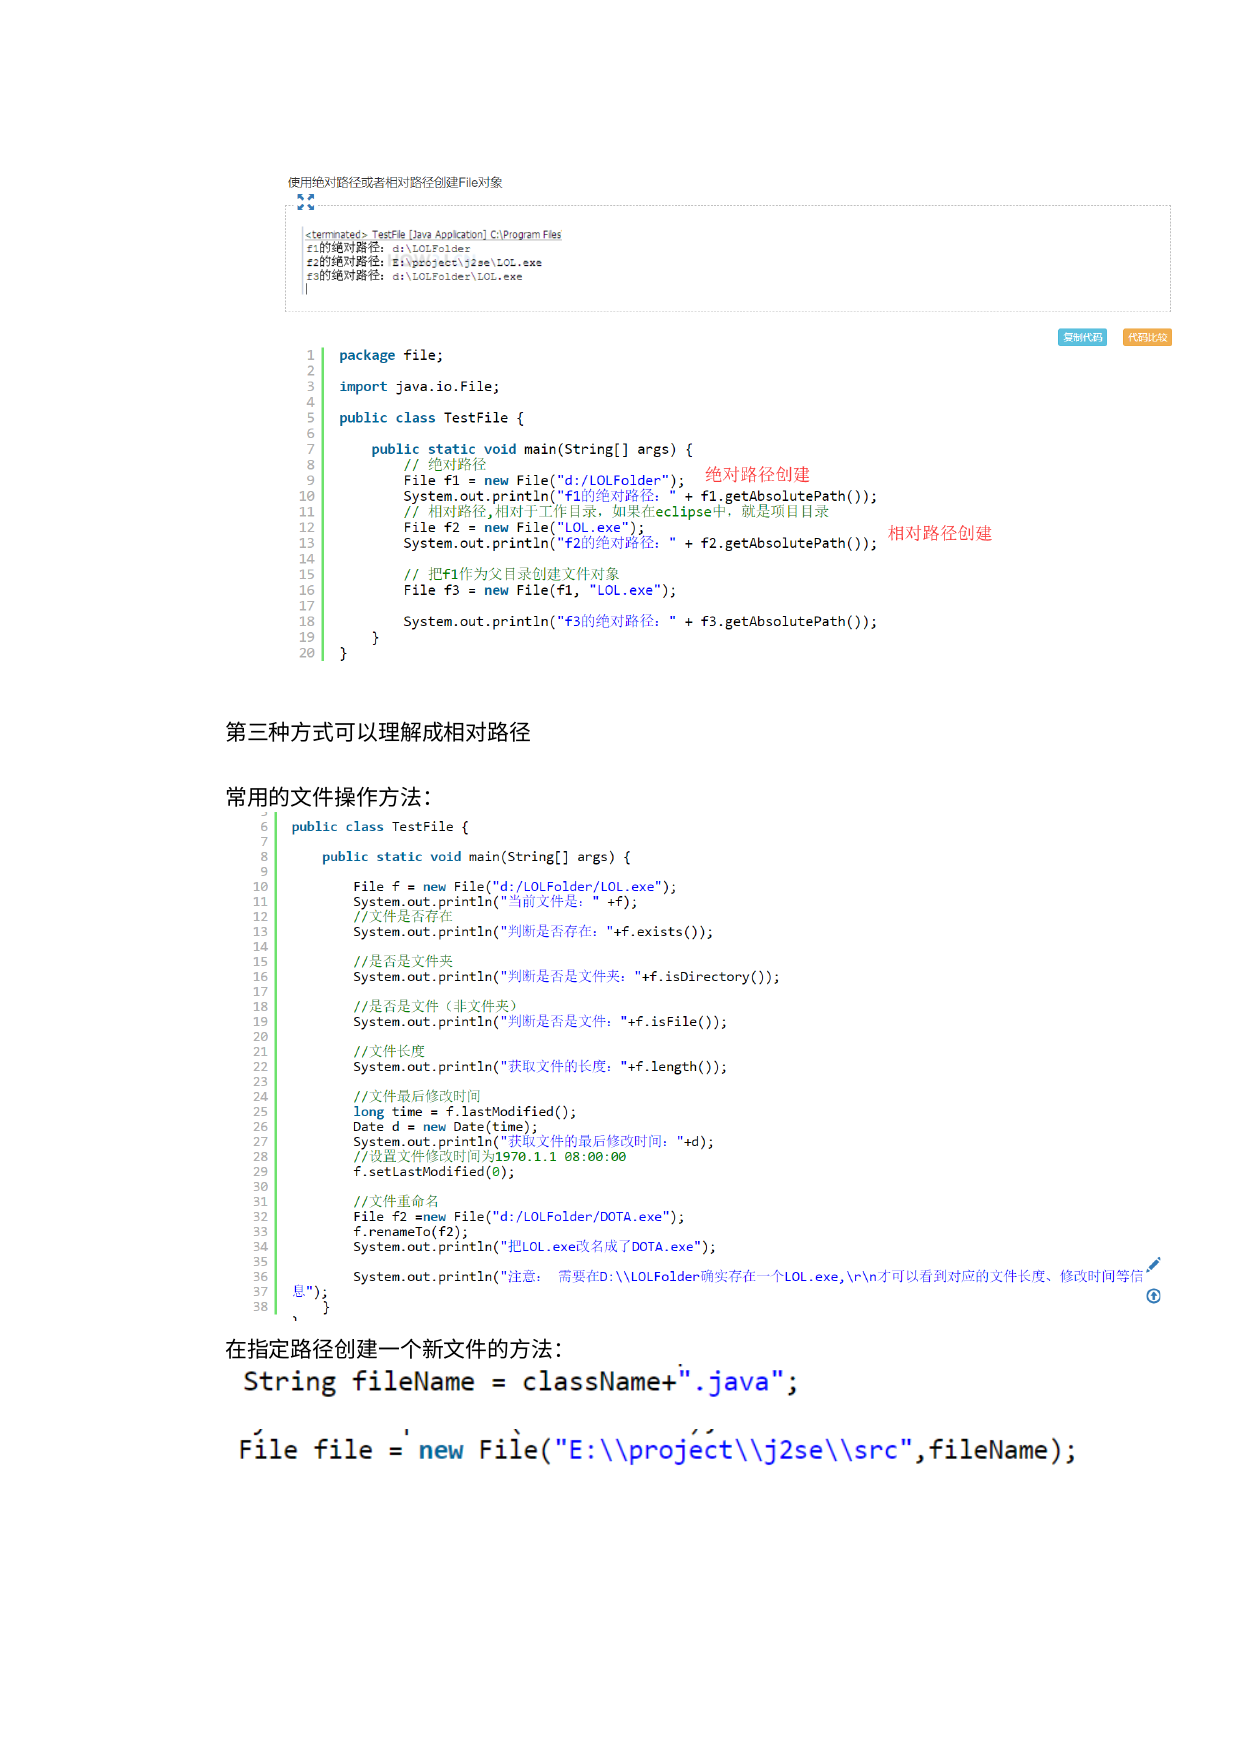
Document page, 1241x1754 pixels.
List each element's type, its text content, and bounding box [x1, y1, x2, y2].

list 常用的文件操作方法： [225, 779, 1053, 812]
picture [225, 812, 1161, 1321]
picture [225, 162, 1218, 665]
picture [231, 1364, 809, 1407]
picture [225, 1429, 1091, 1475]
list 在指定路径创建一个新文件的方法： [225, 1332, 1053, 1364]
list 第三种方式可以理解成相对路径 [225, 714, 1053, 747]
